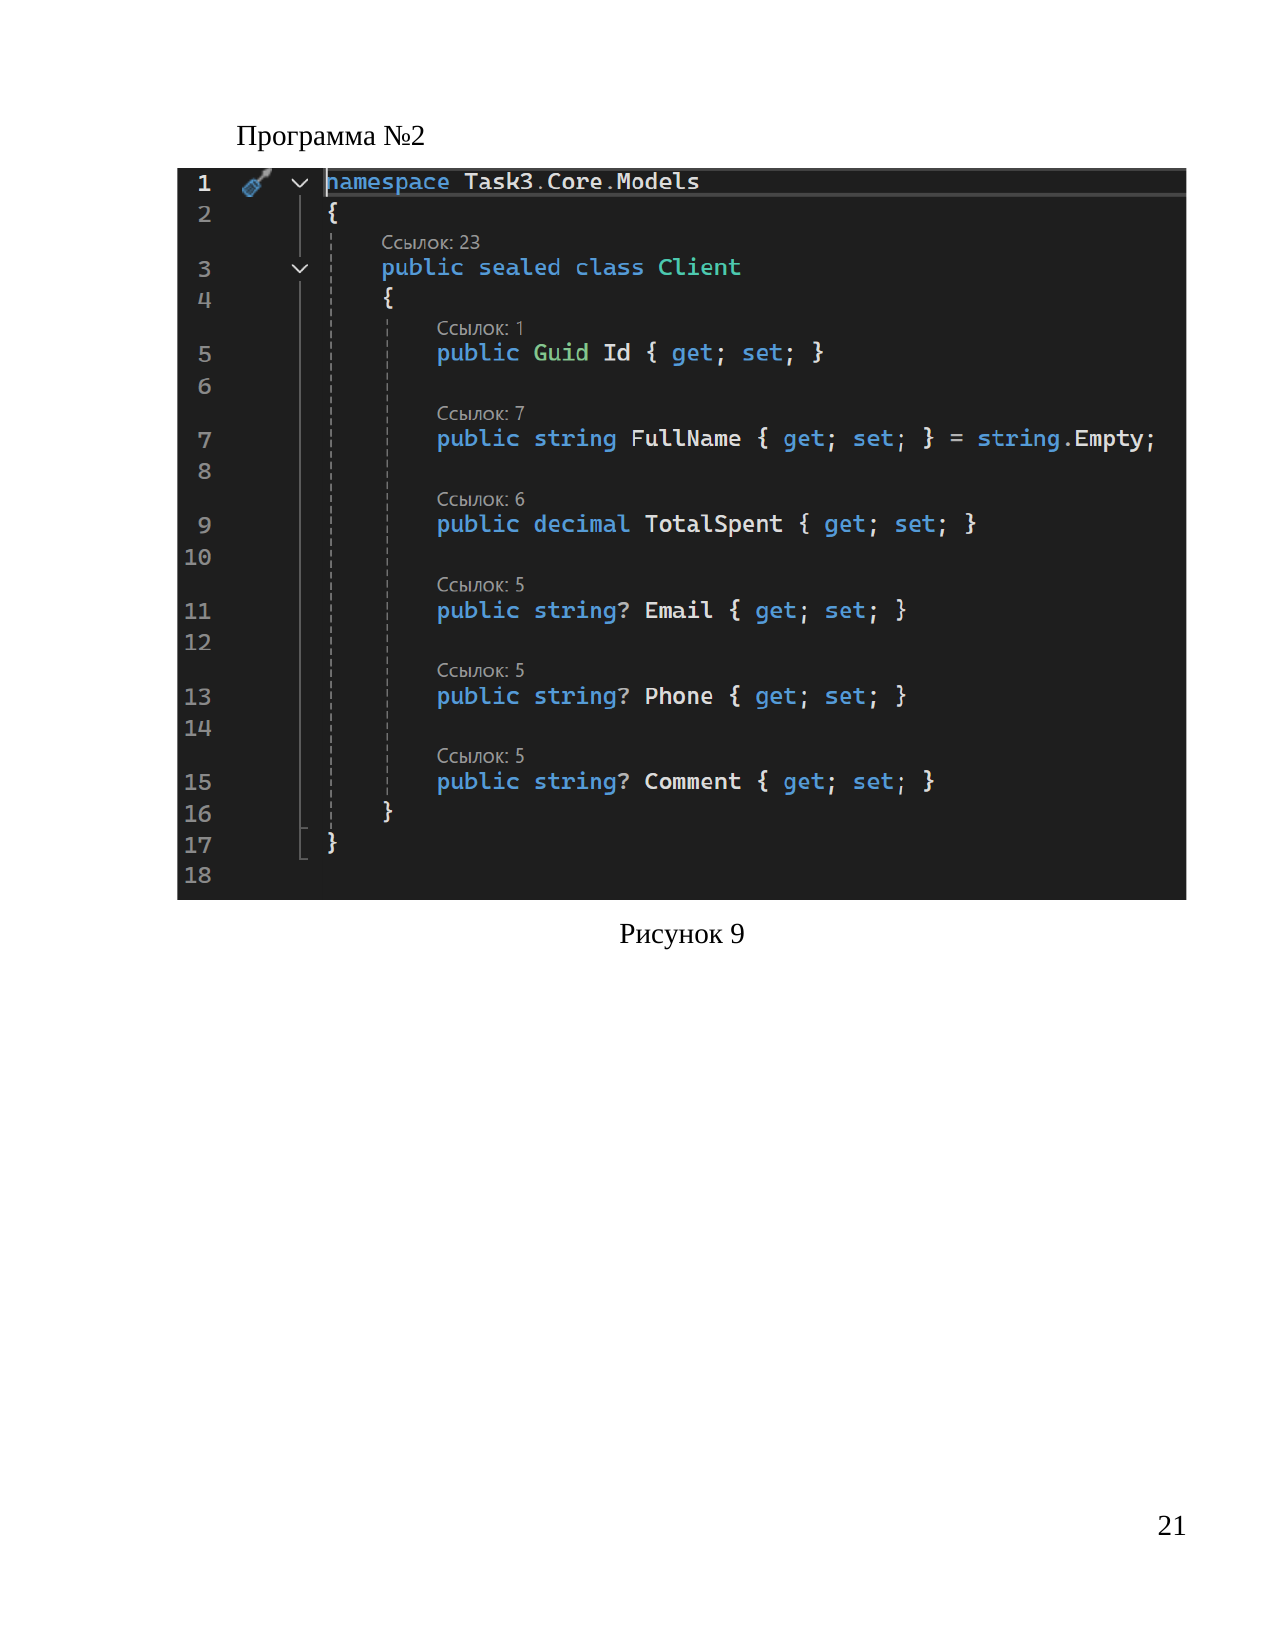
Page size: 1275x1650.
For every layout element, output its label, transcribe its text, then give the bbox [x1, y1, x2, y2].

text Рисунок 9 [177, 916, 1186, 950]
text Программа №2 [177, 118, 1186, 152]
picture [177, 168, 1187, 900]
